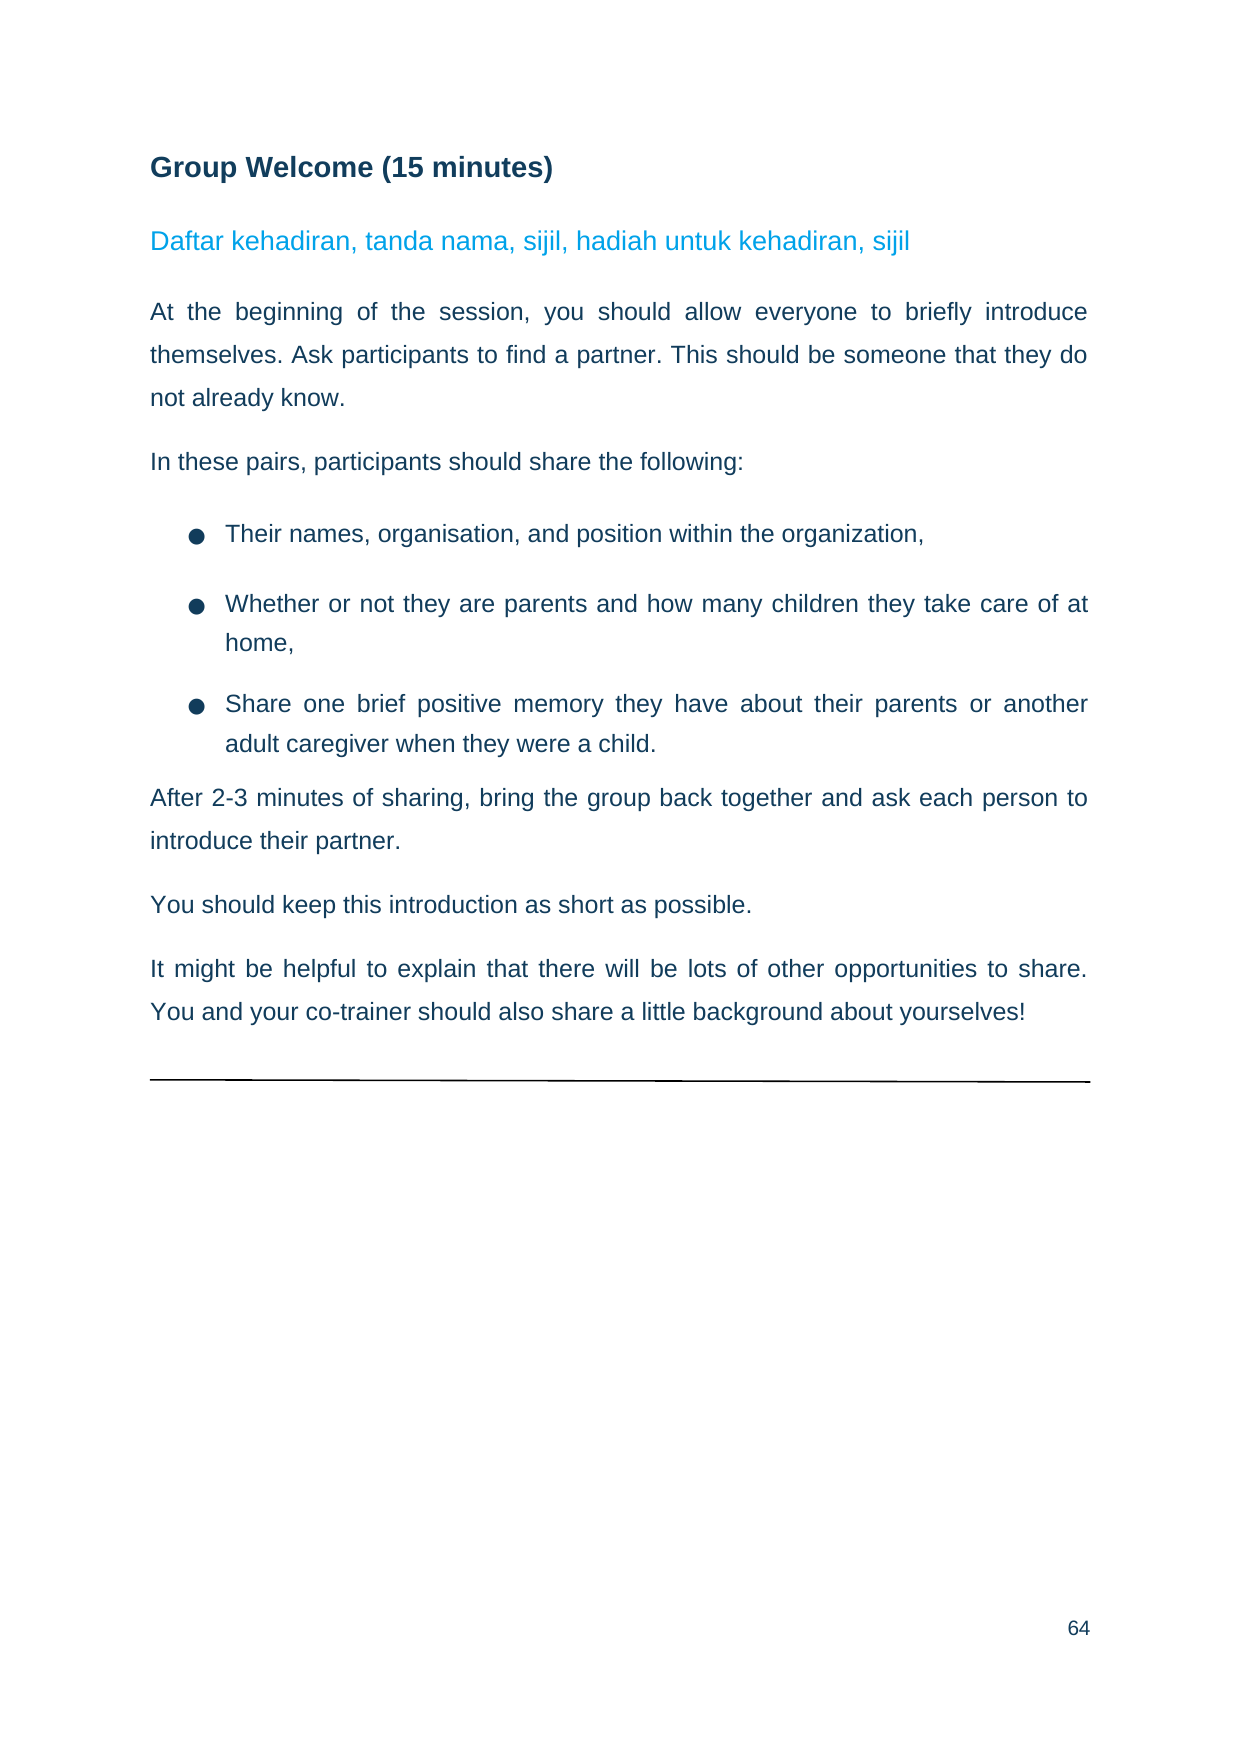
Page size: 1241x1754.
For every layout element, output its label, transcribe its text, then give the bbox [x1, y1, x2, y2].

text It might be helpful to explain that there will be lots of other opportunities to share. You and your co-trainer should also share a little background about yourselves! [150, 954, 1090, 1026]
subtitle Group Welcome (15 minutes) [150, 150, 1090, 183]
list Share one brief positive memory they have about their parents or another adult caregiver when they were a child. [187, 682, 1090, 758]
text After 2-3 minutes of sharing, bring the group back together and ask each person to introduce their partner. [150, 783, 1090, 855]
text At the beginning of the session, you should allow everyone to briefly introduce themselves. Ask participants to find a partner. This should be someone that they do not already know. [150, 297, 1090, 412]
list Their names, organisation, and position within the organization, [187, 511, 1090, 554]
list Whether or not they are parents and how many children they take care of at home, [187, 581, 1090, 657]
text In these pairs, participants should share the following: [150, 447, 1090, 476]
subtitle Daftar kehadiran, tanda nama, sijil, hadiah untuk kehadiran, sijil [150, 225, 1090, 257]
text You should keep this introduction as short as possible. [150, 890, 1090, 919]
